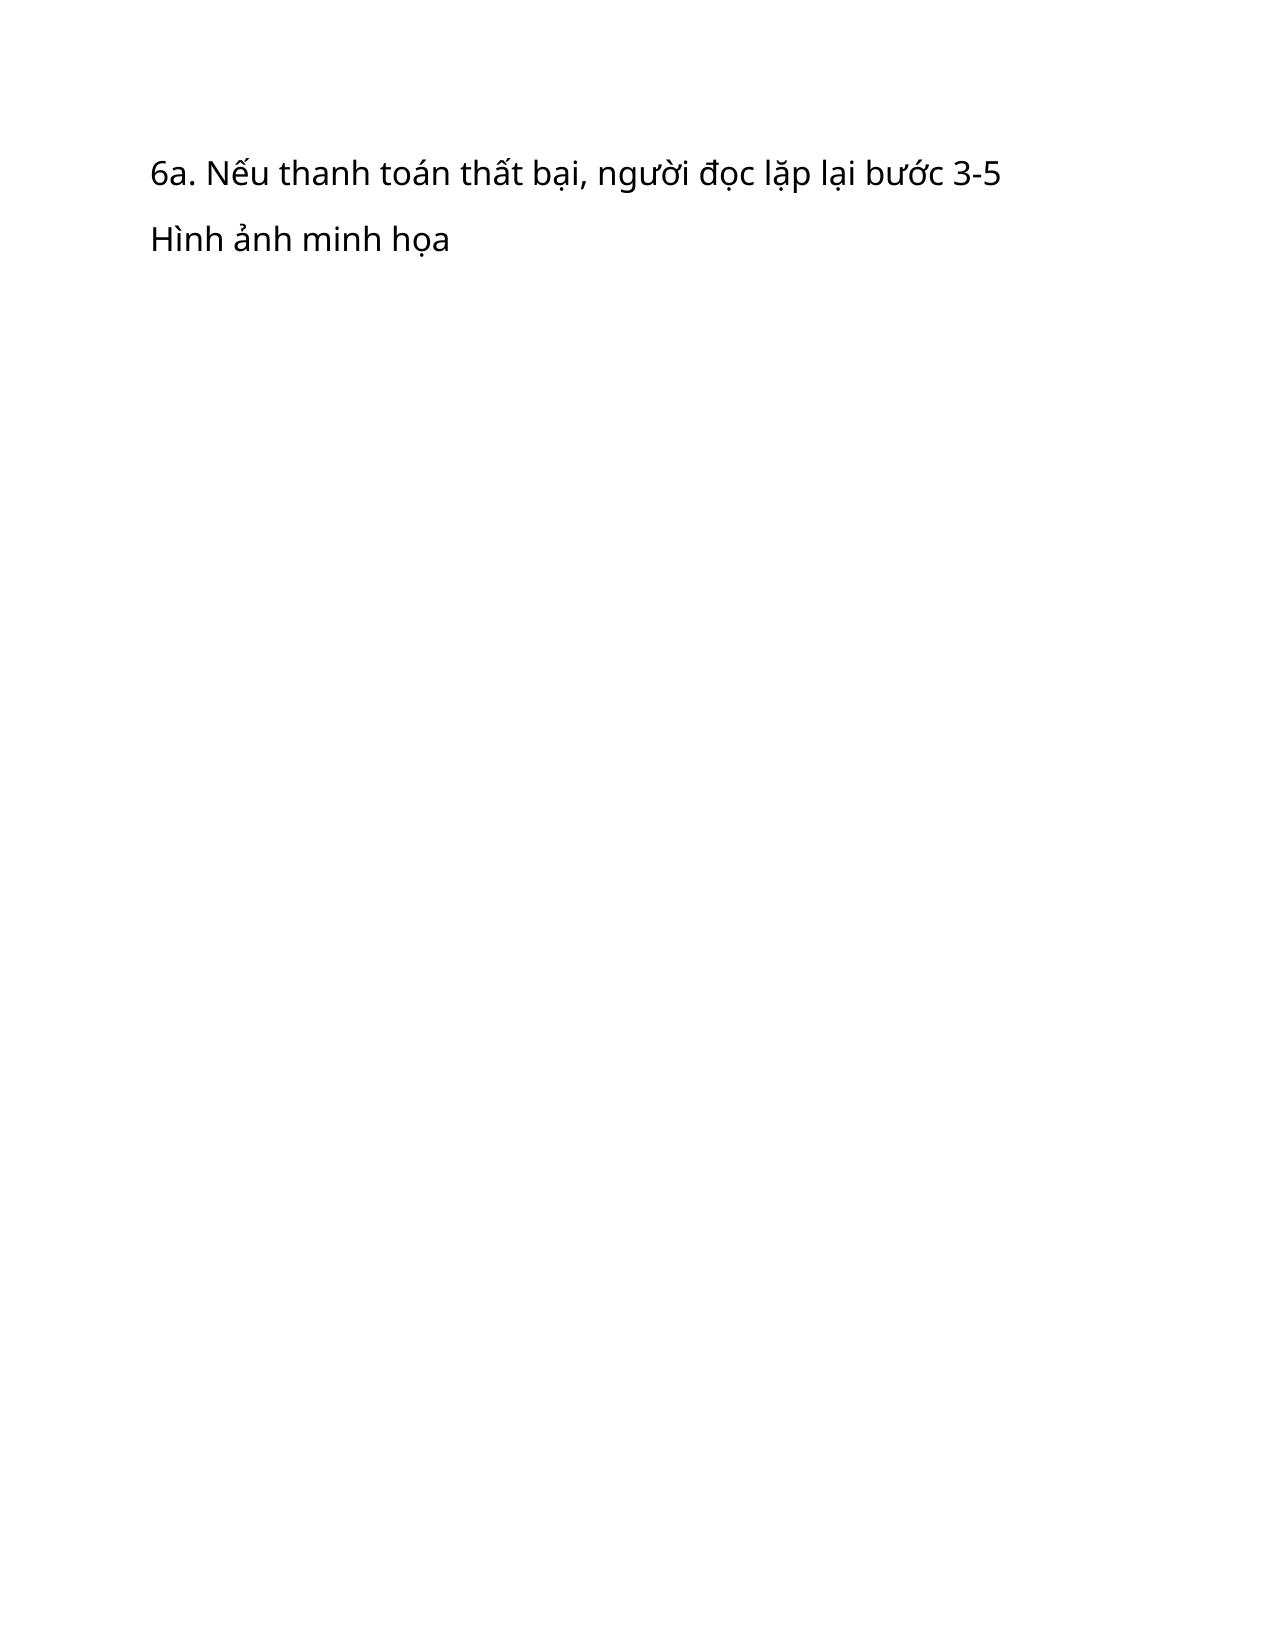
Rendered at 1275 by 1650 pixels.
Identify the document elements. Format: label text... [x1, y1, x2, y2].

text 6a. Nếu thanh toán thất bại, người đọc lặp lại bước 3-5 [150, 150, 1125, 195]
text Hình ảnh minh họa [150, 216, 1125, 261]
